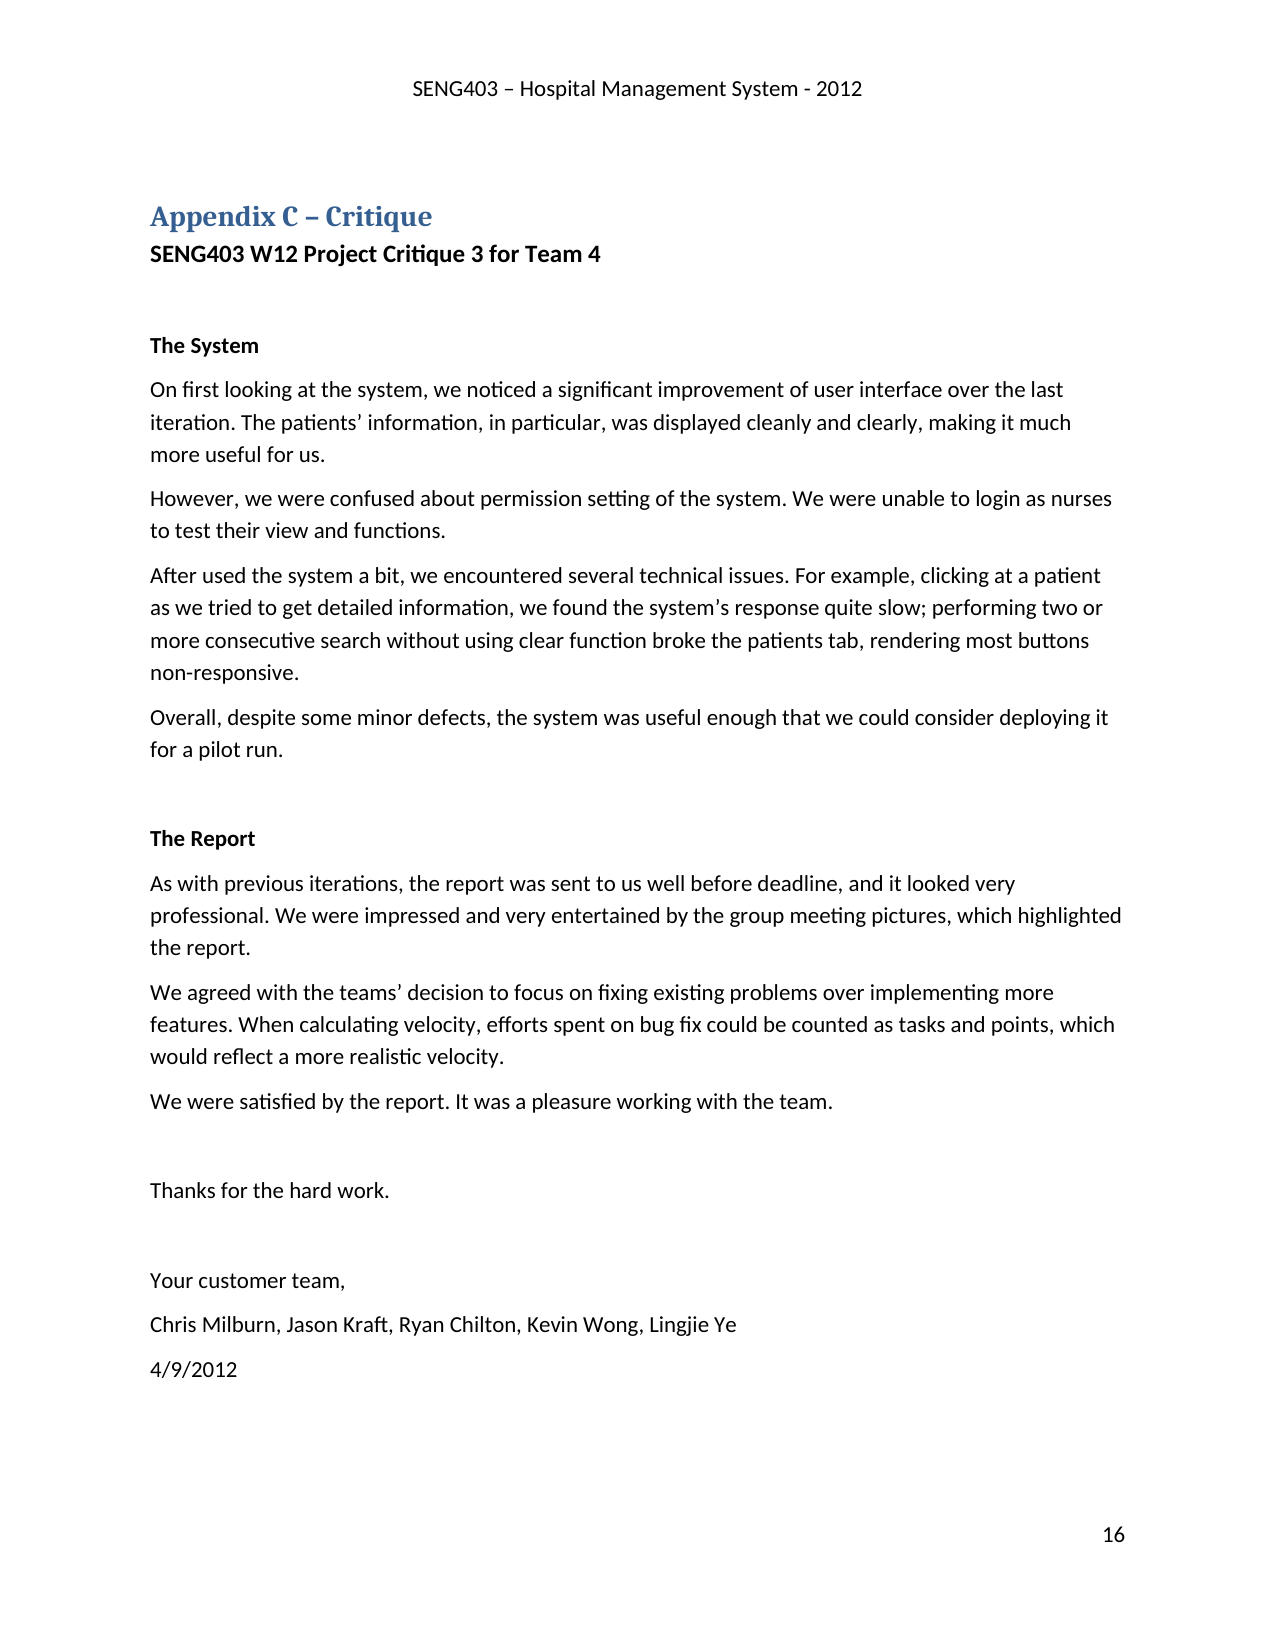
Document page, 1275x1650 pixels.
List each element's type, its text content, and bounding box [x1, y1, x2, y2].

text We agreed with the teams’ decision to focus on fixing existing problems over implementing more features. When calculating velocity, efforts spent on bug fix could be counted as tasks and points, which would reflect a more realistic velocity. [150, 978, 1125, 1070]
text We were satisfied by the report. It was a pleasure working with the team. [150, 1087, 1125, 1115]
text After used the system a bit, we encountered several technical issues. For example, clicking at a patient as we tried to get detailed information, we found the system’s response quite slow; performing two or more consecutive search without using clear function broke the patients tab, rendering most buttons non-responsive. [150, 561, 1125, 686]
text As with previous iterations, the report was sent to us well before deadline, and it looked very professional. We were impressed and very entertained by the group meeting pictures, which highlighted the report. [150, 869, 1125, 961]
text 4/9/2012 [150, 1355, 1125, 1383]
text The System [150, 331, 1125, 359]
text Thanks for the hard work. [150, 1176, 1125, 1204]
text Overall, despite some minor defects, the system was useful enough that we could consider deploying it for a pilot run. [150, 703, 1125, 763]
text Your customer team, [150, 1266, 1125, 1294]
text SENG403 W12 Project Critique 3 for Team 4 [150, 238, 1125, 269]
text On first looking at the system, we noticed a significant improvement of user interface over the last iteration. The patients’ information, in particular, was displayed cleanly and clearly, making it much more useful for us. [150, 375, 1125, 468]
text Chris Milburn, Jason Kraft, Ryan Chilton, Kevin Wong, Lingjie Ye [150, 1310, 1125, 1338]
text The Report [150, 824, 1125, 852]
subtitle Appendix C – Critique [150, 200, 1125, 233]
text However, we were confused about permission setting of the system. We were unable to login as nurses to test their view and functions. [150, 484, 1125, 545]
